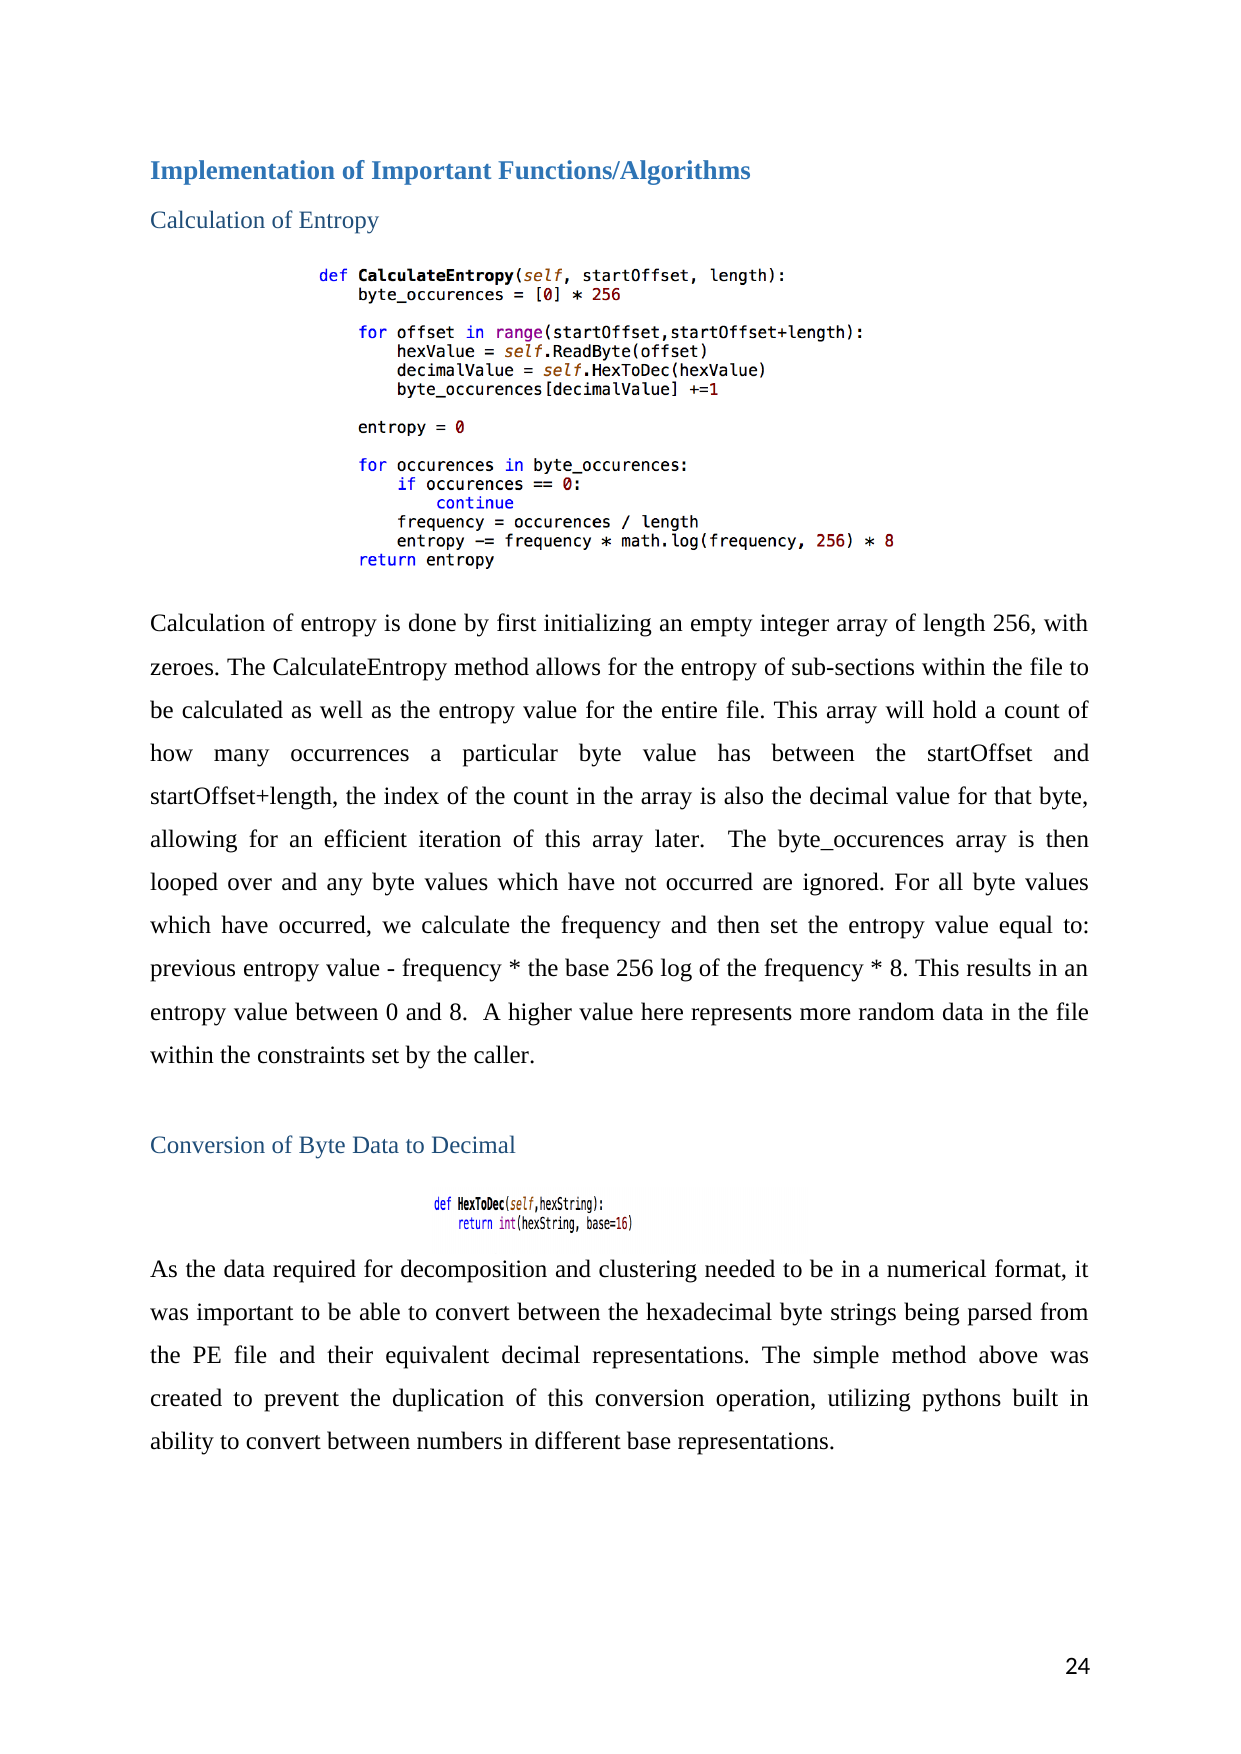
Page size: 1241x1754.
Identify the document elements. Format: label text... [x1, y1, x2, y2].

text As the data required for decomposition and clustering needed to be in a numerical format, it was important to be able to convert between the hexadecimal byte strings being parsed from the PE file and their equivalent decimal representations. The simple method above was created to prevent the duplication of this conversion operation, utilizing pythons built in ability to convert between numbers in different base representations. [150, 1254, 1090, 1455]
picture [312, 262, 928, 580]
subtitle Calculation of Entropy [150, 205, 1090, 234]
text Calculation of entropy is done by first initializing an empty integer array of length 256, with zeroes. The CalculateEntropy method allows for the entropy of sub-sections within the file to be calculated as well as the entropy value for the entire file. This array will hold a count of how many occurrences a particular byte value has between the startOffset and startOffset+length, the index of the count in the array is also the decimal value for that byte, allowing for an efficient iteration of this array later. The byte_occurences array is then looped over and any byte values which have not occurred are ignored. For all byte values which have occurred, we calculate the frequency and then set the entropy value equal to: previous entropy value - frequency * the base 256 log of the frequency * 8. This results in an entropy value between 0 and 8. A higher value here represents more random data in the file within the constraints set by the caller. [150, 608, 1090, 1068]
subtitle Implementation of Important Functions/Algorithms [150, 154, 1090, 185]
picture [430, 1187, 810, 1254]
subtitle Conversion of Byte Data to Decimal [150, 1130, 1090, 1159]
